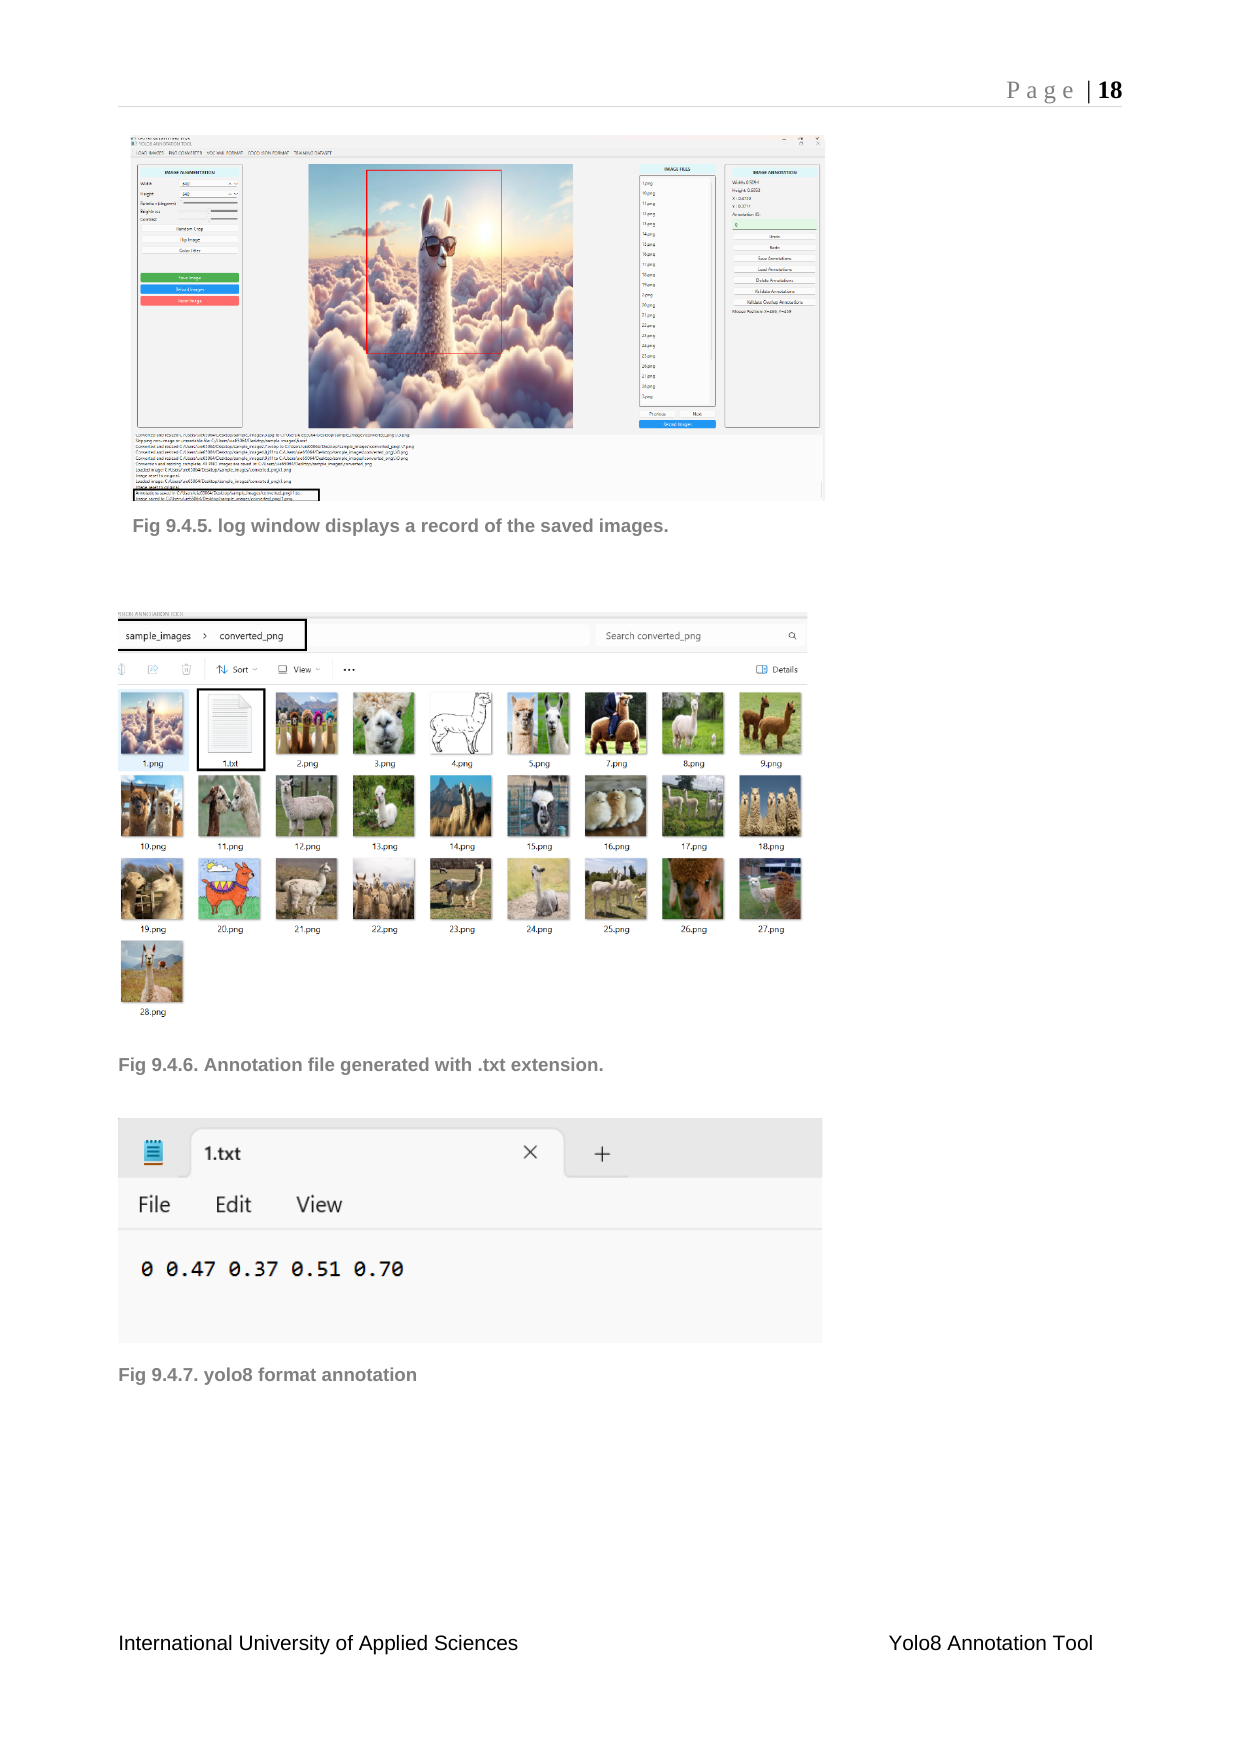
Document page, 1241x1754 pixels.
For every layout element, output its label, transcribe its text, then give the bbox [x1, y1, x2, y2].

subtitle Fig 9.4.5. log window displays a record of the saved images. [118, 515, 1122, 537]
picture [130, 135, 826, 501]
picture [118, 1118, 823, 1343]
subtitle Fig 9.4.6. Annotation file generated with .txt extension. [118, 1053, 1122, 1075]
subtitle Fig 9.4.7. yolo8 format annotation [118, 1364, 1122, 1386]
picture [118, 612, 808, 1032]
